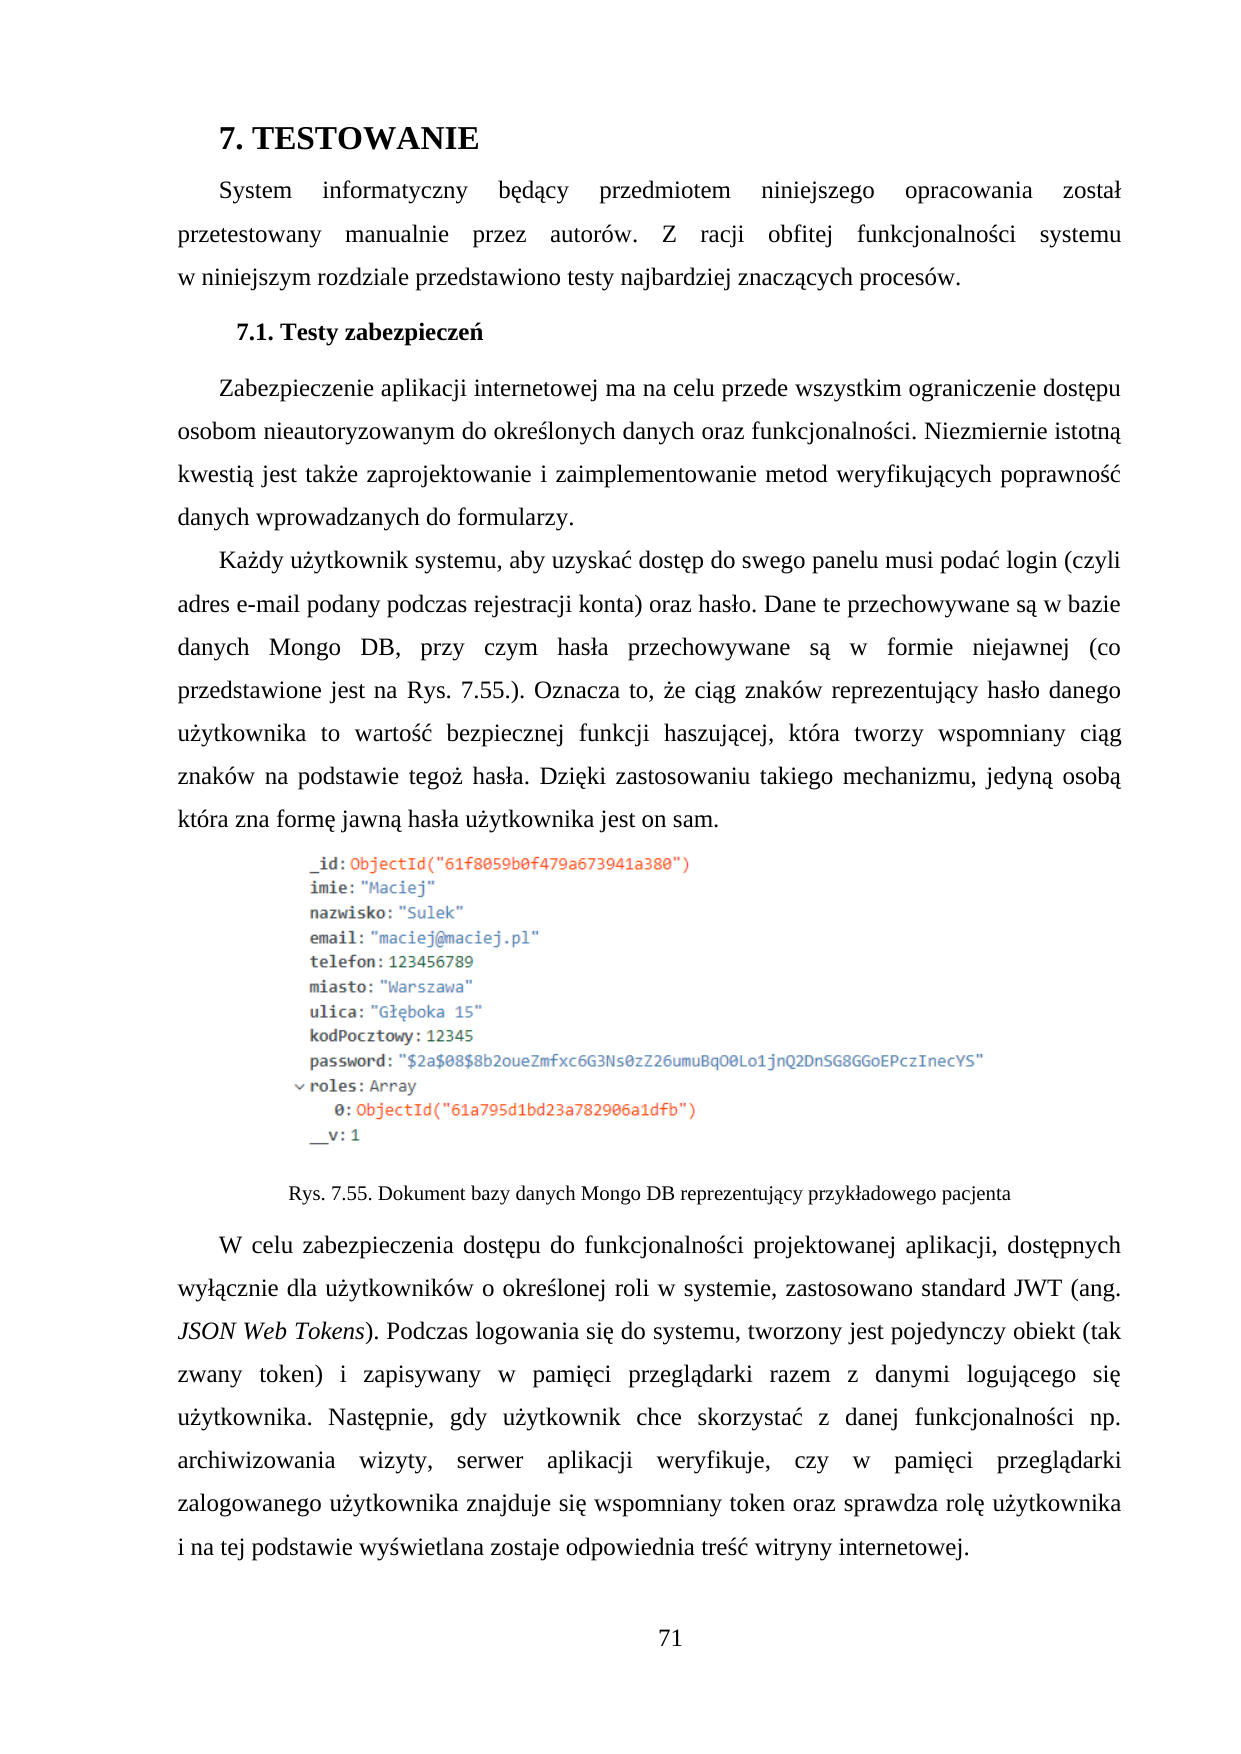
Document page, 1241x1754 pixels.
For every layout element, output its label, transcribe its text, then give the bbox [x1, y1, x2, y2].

picture [293, 847, 1006, 1167]
subtitle Testy zabezpieczeń [177, 317, 1122, 346]
subtitle Testowanie [218, 118, 1122, 156]
text System informatyczny będący przedmiotem niniejszego opracowania został przetestowany manualnie przez autorów. Z racji obfitej funkcjonalności systemu w niniejszym rozdziale przedstawiono testy najbardziej znaczących procesów. [177, 176, 1122, 291]
text W celu zabezpieczenia dostępu do funkcjonalności projektowanej aplikacji, dostępnych wyłącznie dla użytkowników o określonej roli w systemie, zastosowano standard JWT (ang. JSON Web Tokens). Podczas logowania się do systemu, tworzony jest pojedynczy obiekt (tak zwany token) i zapisywany w pamięci przeglądarki razem z danymi logującego się użytkownika. Następnie, gdy użytkownik chce skorzystać z danej funkcjonalności np. archiwizowania wizyty, serwer aplikacji weryfikuje, czy w pamięci przeglądarki zalogowanego użytkownika znajduje się wspomniany token oraz sprawdza rolę użytkownika i na tej podstawie wyświetlana zostaje odpowiednia treść witryny internetowej. [177, 1230, 1122, 1560]
text Zabezpieczenie aplikacji internetowej ma na celu przede wszystkim ograniczenie dostępu osobom nieautoryzowanym do określonych danych oraz funkcjonalności. Niezmiernie istotną kwestią jest także zaprojektowanie i zaimplementowanie metod weryfikujących poprawność danych wprowadzanych do formularzy. [177, 373, 1122, 531]
